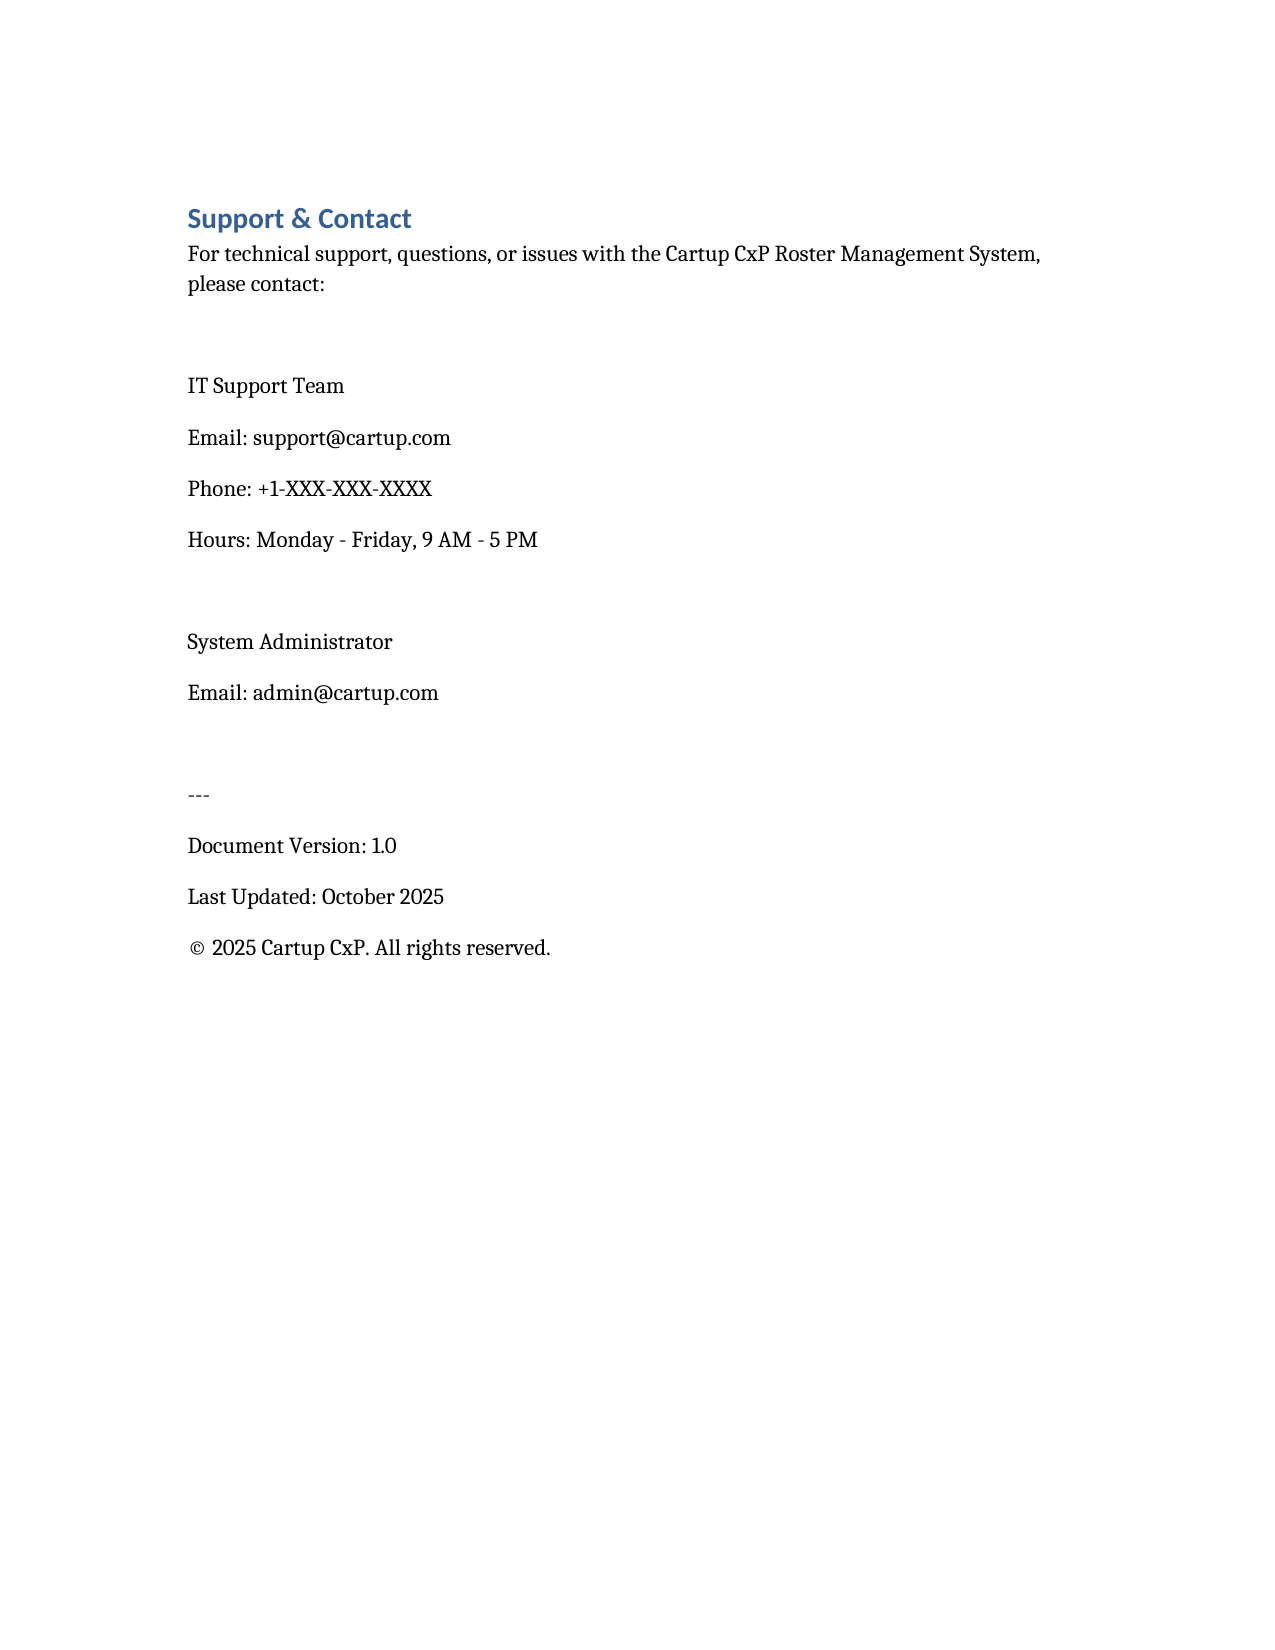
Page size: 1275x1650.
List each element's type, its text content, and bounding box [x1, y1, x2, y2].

text © 2025 Cartup CxP. All rights reserved. [187, 935, 1087, 961]
text --- [187, 782, 1087, 808]
subtitle Support & Contact [187, 200, 1087, 236]
text IT Support Team [187, 373, 1087, 399]
text Email: admin@cartup.com [187, 679, 1087, 706]
text System Administrator [187, 628, 1087, 655]
text For technical support, questions, or issues with the Cartup CxP Roster Management System, please contact: [187, 241, 1087, 297]
text Last Updated: October 2025 [187, 884, 1087, 910]
text Hours: Monday - Friday, 9 AM - 5 PM [187, 526, 1087, 553]
text Phone: +1-XXX-XXX-XXXX [187, 475, 1087, 502]
text Email: support@cartup.com [187, 424, 1087, 451]
text Document Version: 1.0 [187, 833, 1087, 859]
